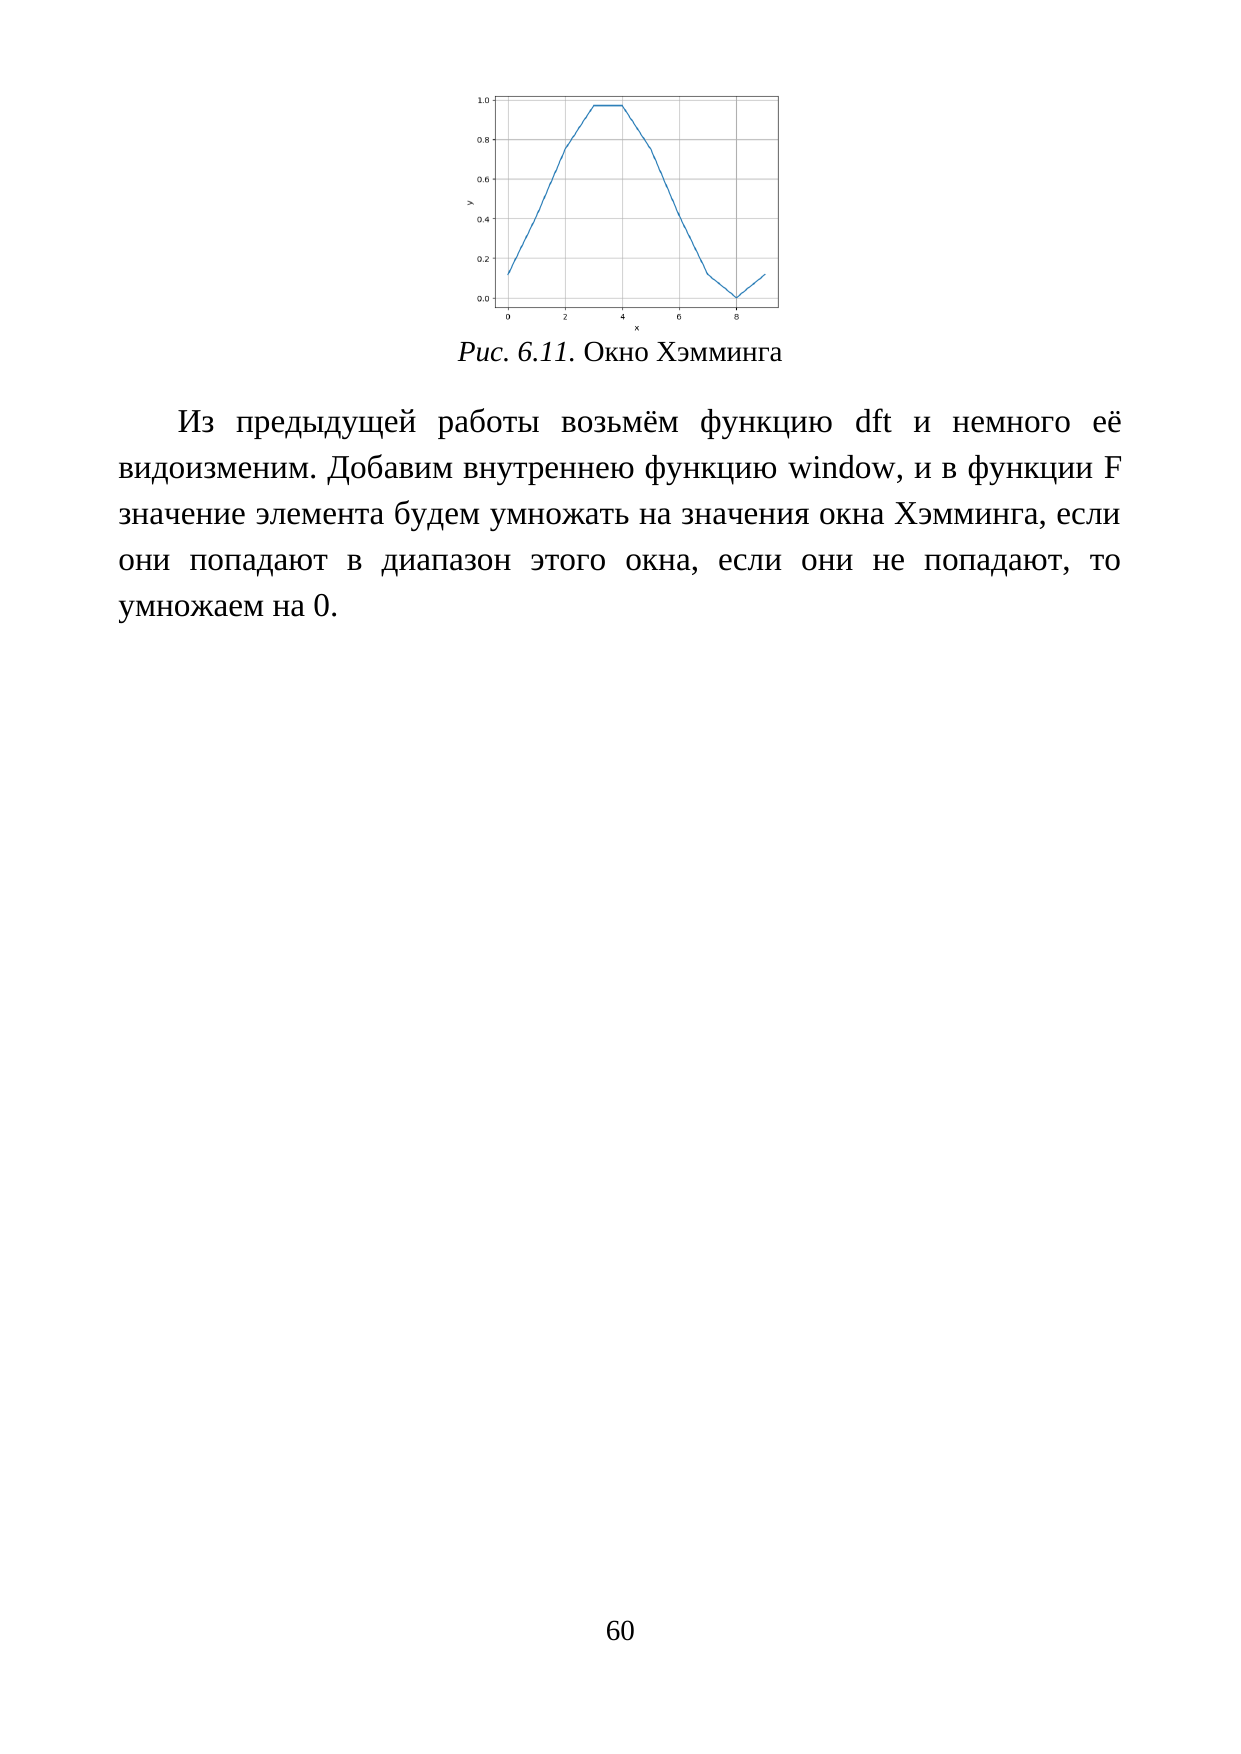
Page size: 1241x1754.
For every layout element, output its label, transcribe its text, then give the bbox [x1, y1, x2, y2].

picture [457, 88, 783, 335]
text Рис. 6.11. Окно Хэмминга [118, 334, 1122, 368]
text Из предыдущей работы возьмём функцию dft и немного её видоизменим. Добавим внутреннею функцию window, и в функции F значение элемента будем умножать на значения окна Хэмминга, если они попадают в диапазон этого окна, если они не попадают, то умножаем на 0. [118, 402, 1122, 624]
